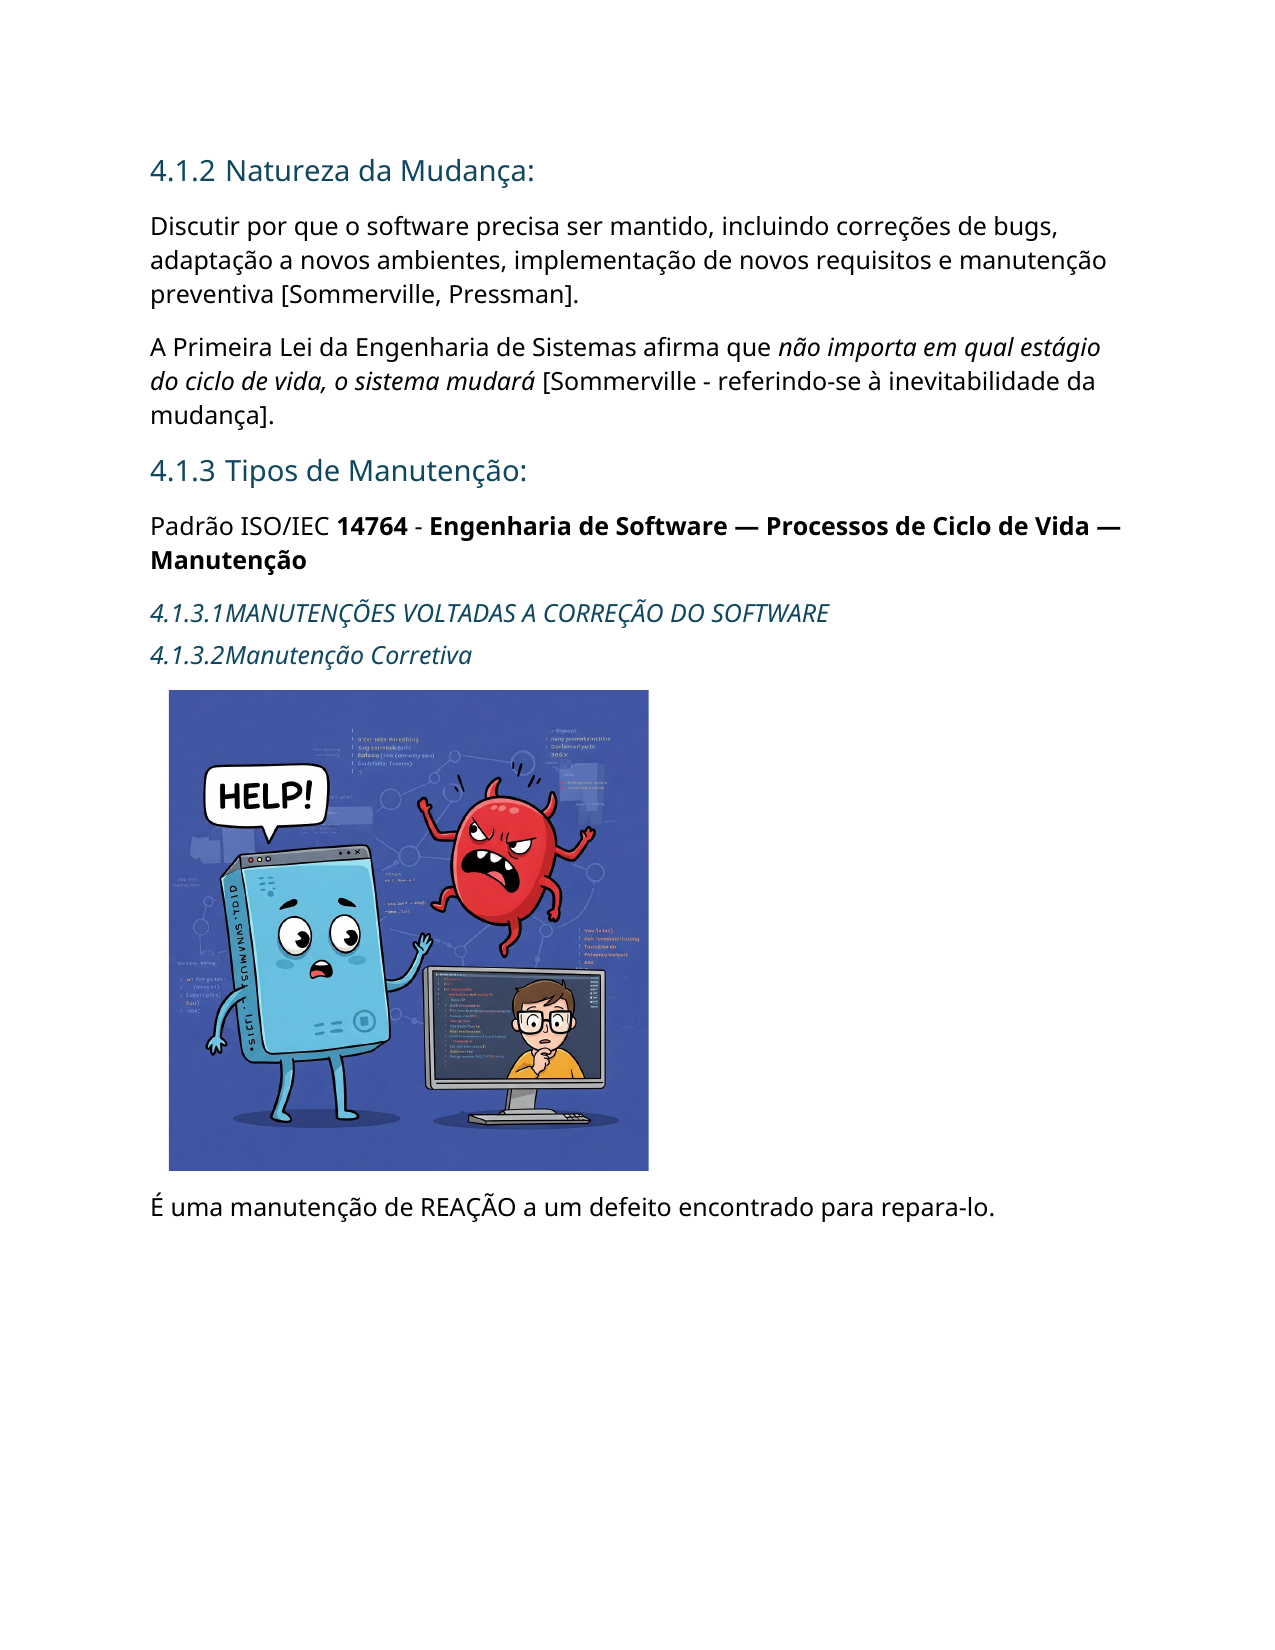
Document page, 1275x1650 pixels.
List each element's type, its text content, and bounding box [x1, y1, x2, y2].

subtitle 4.1.3.2 Manutenção Corretiva [150, 638, 1125, 672]
text A Primeira Lei da Engenharia de Sistemas afirma que não importa em qual estágio do ciclo de vida, o sistema mudará [Sommerville - referindo-se à inevitabilidade da mudança]. [150, 329, 1125, 432]
text É uma manutenção de REAÇÃO a um defeito encontrado para repara-lo. [150, 1189, 1125, 1223]
subtitle 4.1.3.1 MANUTENÇÕES VOLTADAS A CORREÇÃO DO SOFTWARE [150, 596, 1125, 630]
subtitle 4.1.2 Natureza da Mudança: [150, 150, 1125, 190]
picture [168, 690, 649, 1171]
subtitle 4.1.3 Tipos de Manutenção: [150, 450, 1125, 490]
text Discutir por que o software precisa ser mantido, incluindo correções de bugs, adaptação a novos ambientes, implementação de novos requisitos e manutenção preventiva [Sommerville, Pressman]. [150, 208, 1125, 311]
text Padrão ISO/IEC 14764 - Engenharia de Software — Processos de Ciclo de Vida — Manutenção [150, 509, 1125, 577]
